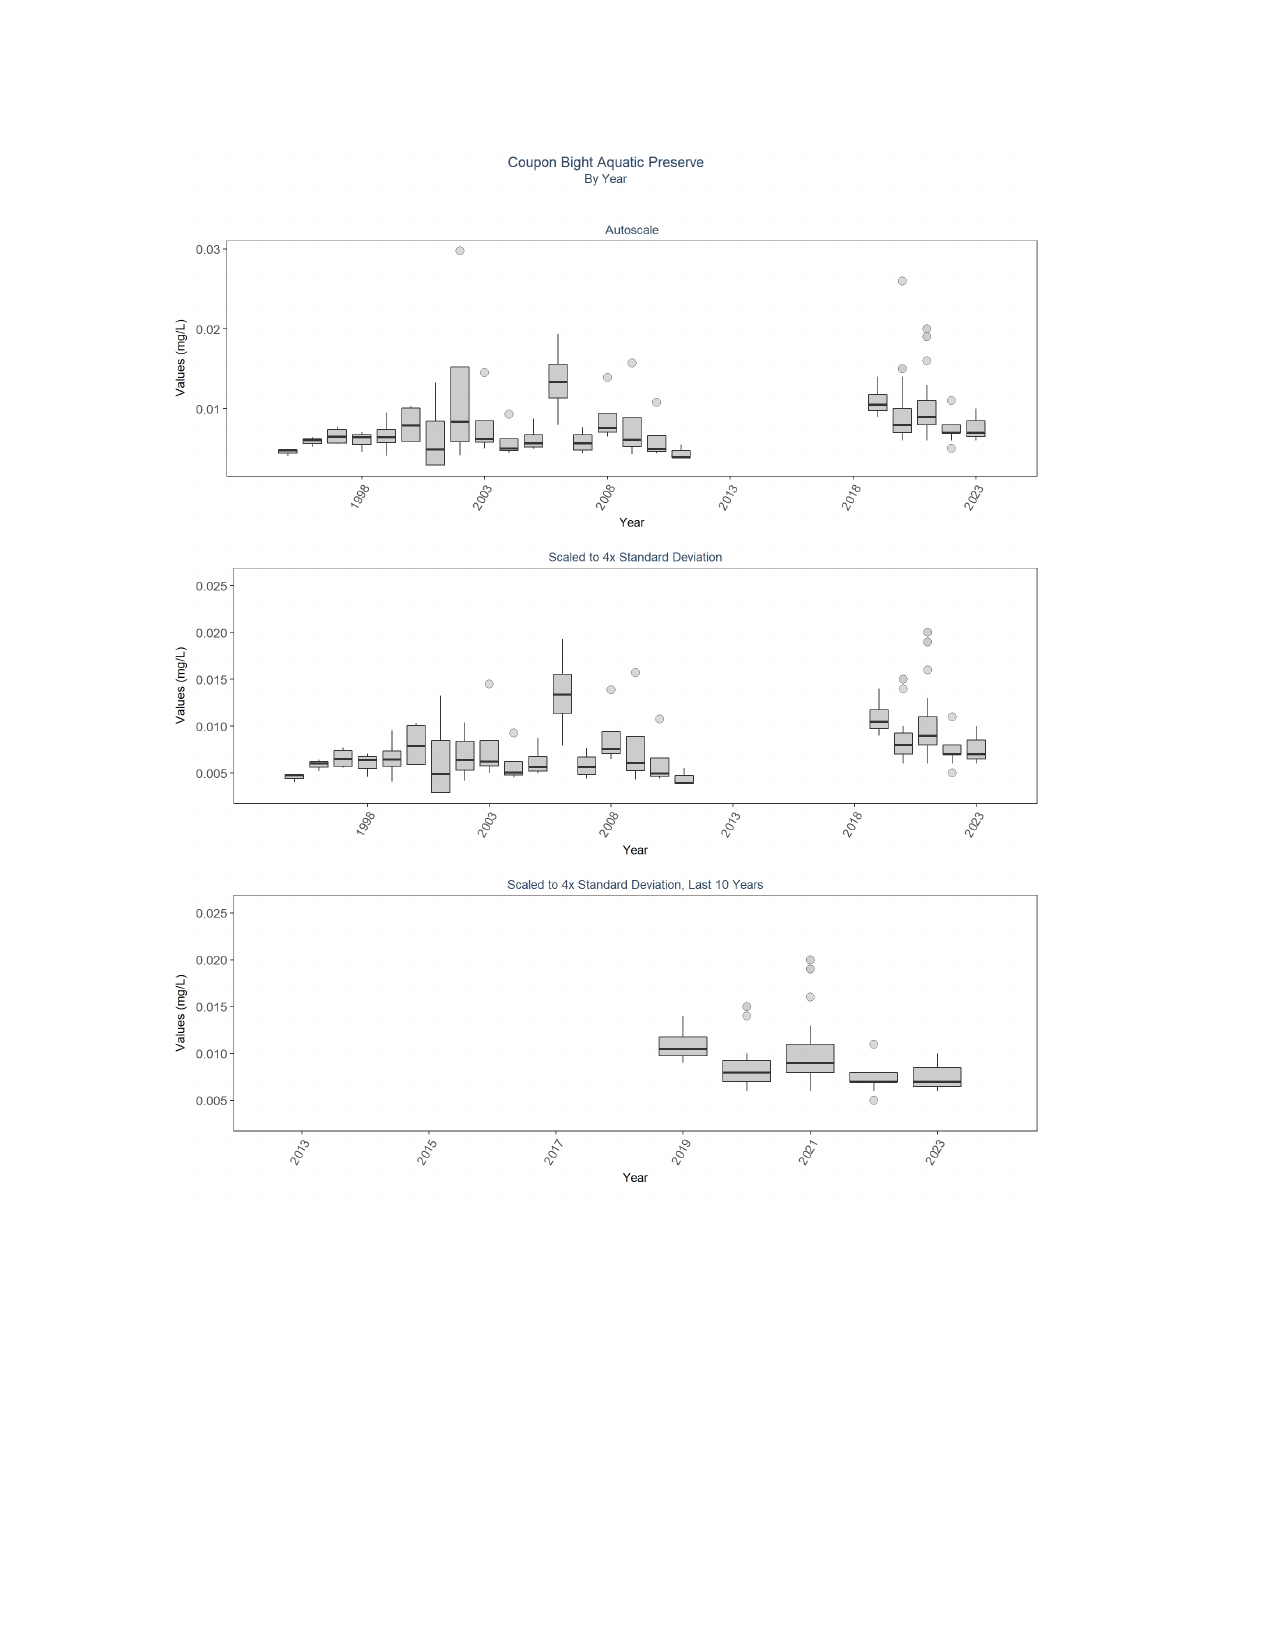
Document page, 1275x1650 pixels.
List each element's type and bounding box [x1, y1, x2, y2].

picture [168, 150, 1044, 1200]
